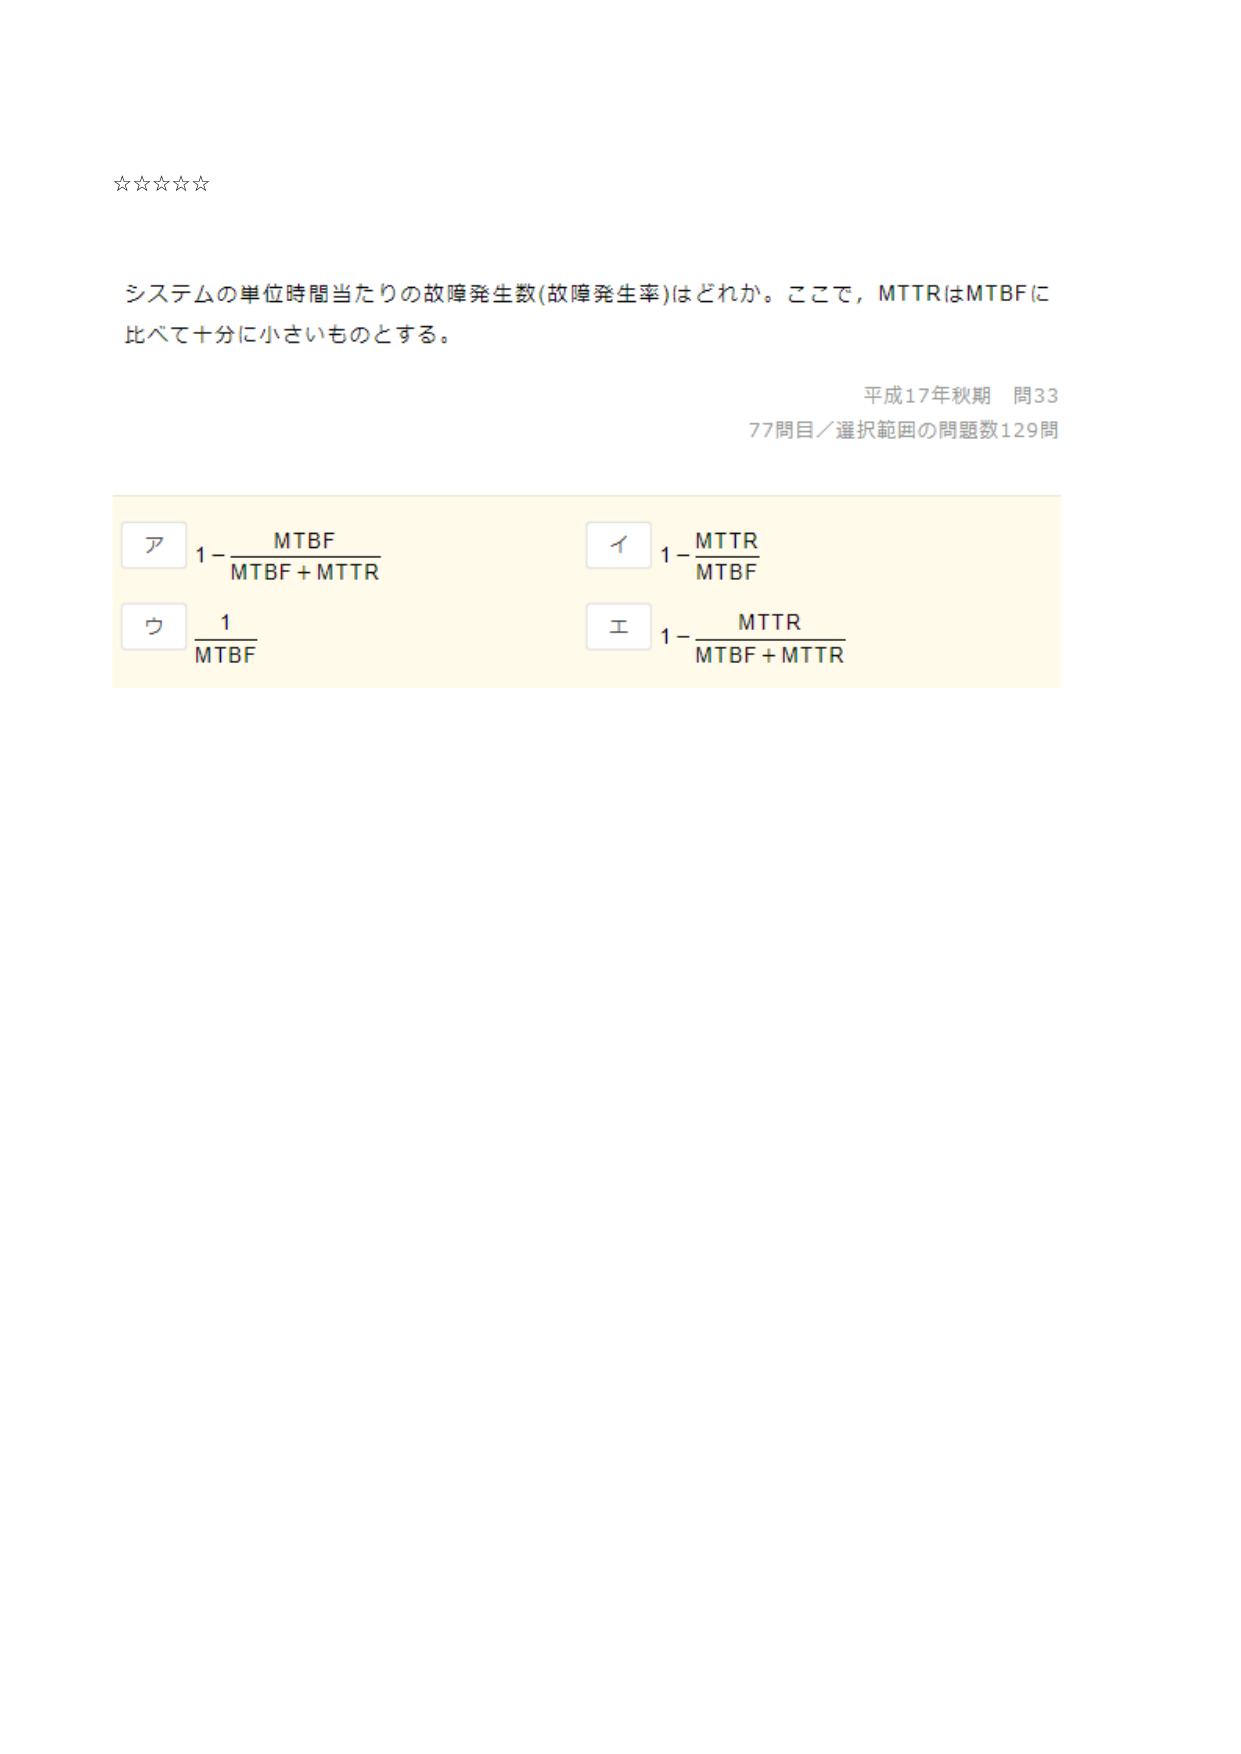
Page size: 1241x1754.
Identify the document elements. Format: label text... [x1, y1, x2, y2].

picture [112, 277, 1062, 688]
text ☆☆☆☆☆ [112, 164, 1128, 202]
